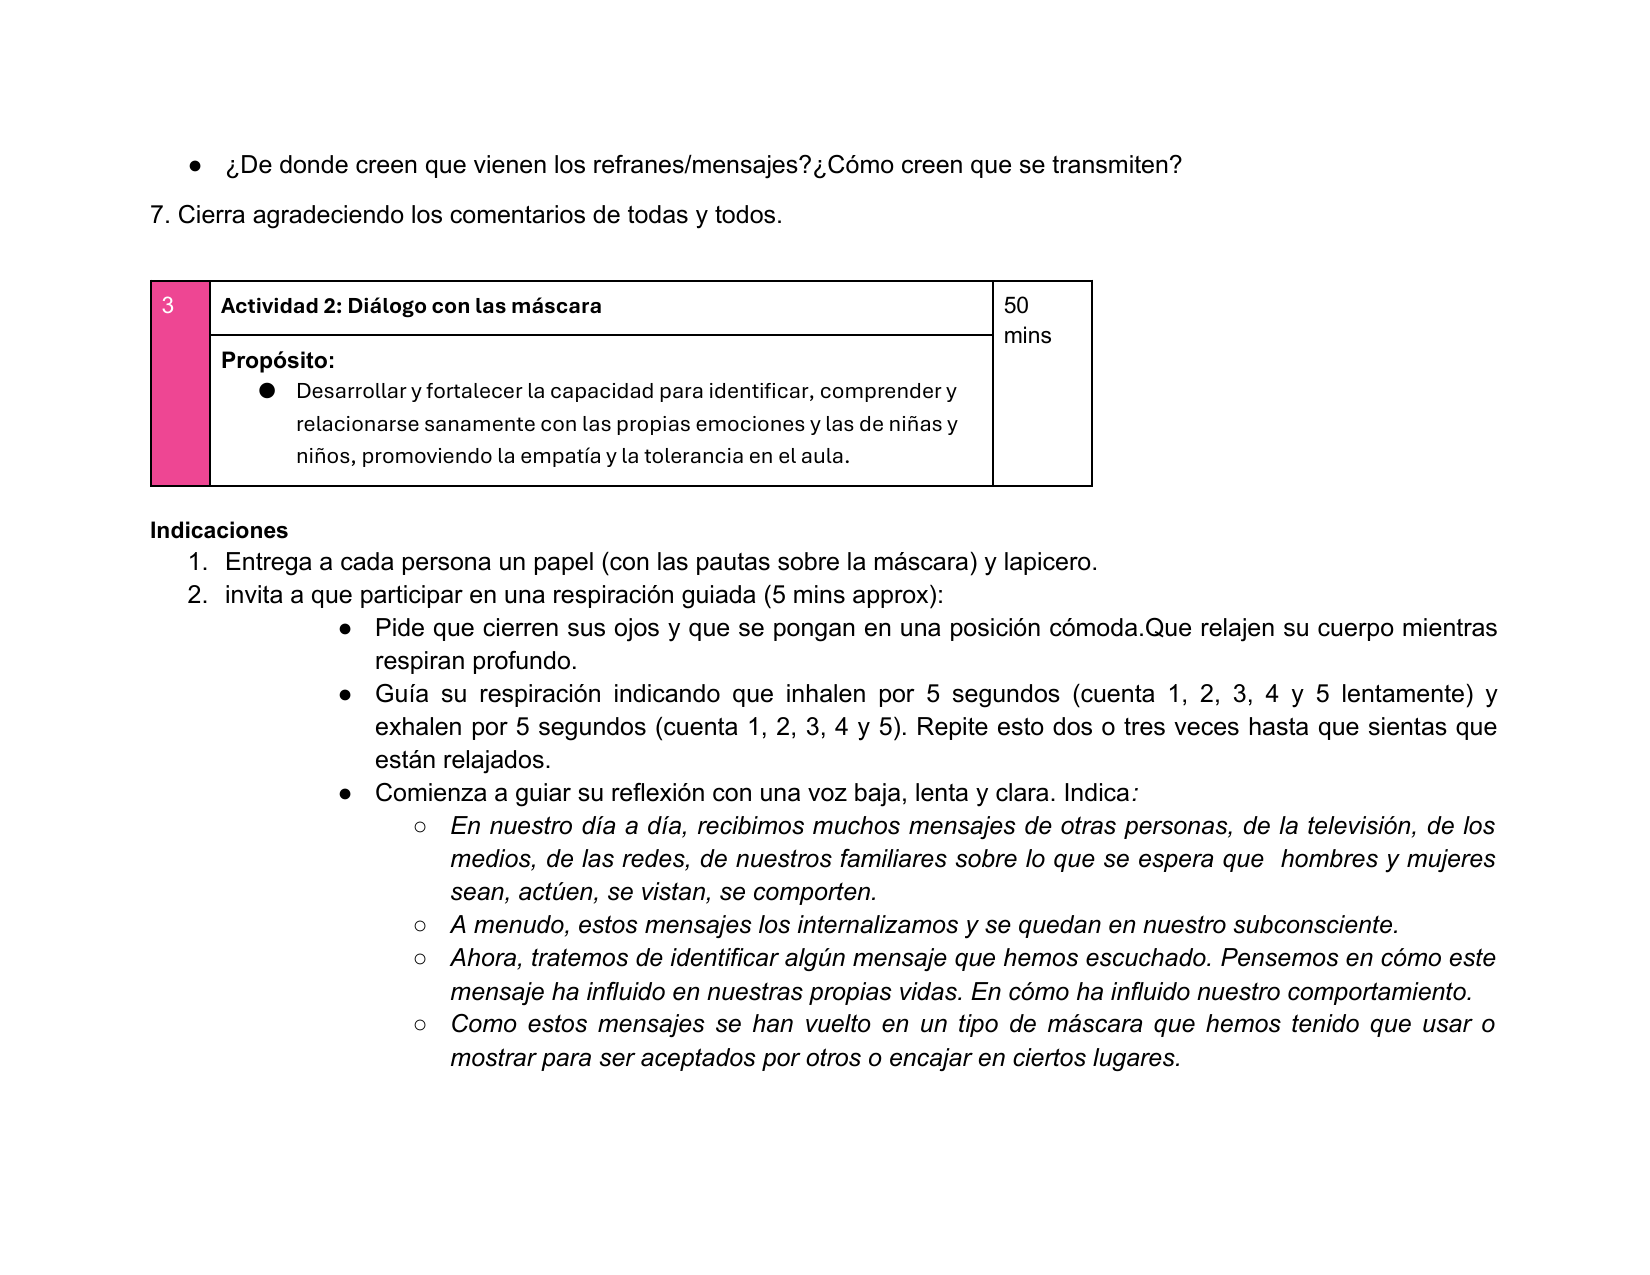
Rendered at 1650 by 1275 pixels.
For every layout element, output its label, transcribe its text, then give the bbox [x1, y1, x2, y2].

text 7. Cierra agradeciendo los comentarios de todas y todos. [150, 200, 1500, 228]
text Indicaciones [150, 517, 1500, 543]
table_header 3 [152, 282, 209, 485]
list ¿De donde creen que vienen los refranes/mensajes?¿Cómo creen que se transmiten? [187, 150, 1500, 179]
list Guía su respiración indicando que inhalen por 5 segundos (cuenta 1, 2, 3, 4 y 5 lentamente) y exhalen por 5 segundos (cuenta 1, 2, 3, 4 y 5). Repite esto dos o tres veces hasta que sientas que están relajados. [337, 679, 1500, 774]
list A menudo, estos mensajes los internalizamos y se quedan en nuestro subconsciente. [412, 910, 1500, 939]
table_header Actividad 2: Diálogo con las máscara [211, 282, 992, 334]
list Comienza a guiar su reflexión con una voz baja, lenta y clara. Indica: [337, 778, 1500, 807]
list Pide que cierren sus ojos y que se pongan en una posición cómoda.Que relajen su cuerpo mientras respiran profundo. [337, 613, 1500, 675]
list En nuestro día a día, recibimos muchos mensajes de otras personas, de la televisión, de los medios, de las redes, de nuestros familiares sobre lo que se espera que hombres y mujeres sean, actúen, se vistan, se comporten. [412, 811, 1500, 906]
list invita a que participar en una respiración guiada (5 mins approx): [187, 580, 1500, 609]
table_header 50 mins [994, 282, 1091, 485]
list Entrega a cada persona un papel (con las pautas sobre la máscara) y lapicero. [187, 547, 1500, 576]
list Como estos mensajes se han vuelto en un tipo de máscara que hemos tenido que usar o mostrar para ser aceptados por otros o encajar en ciertos lugares. [412, 1009, 1500, 1071]
table_cell Propósito: Desarrollar y fortalecer la capacidad para identificar, comprender y relacionarse sanamente con las propias emociones y las de niñas y niños, promoviendo la empatía y la tolerancia en el aula. [211, 336, 992, 485]
list Ahora, tratemos de identificar algún mensaje que hemos escuchado. Pensemos en cómo este mensaje ha influido en nuestras propias vidas. En cómo ha influido nuestro comportamiento. [412, 943, 1500, 1005]
